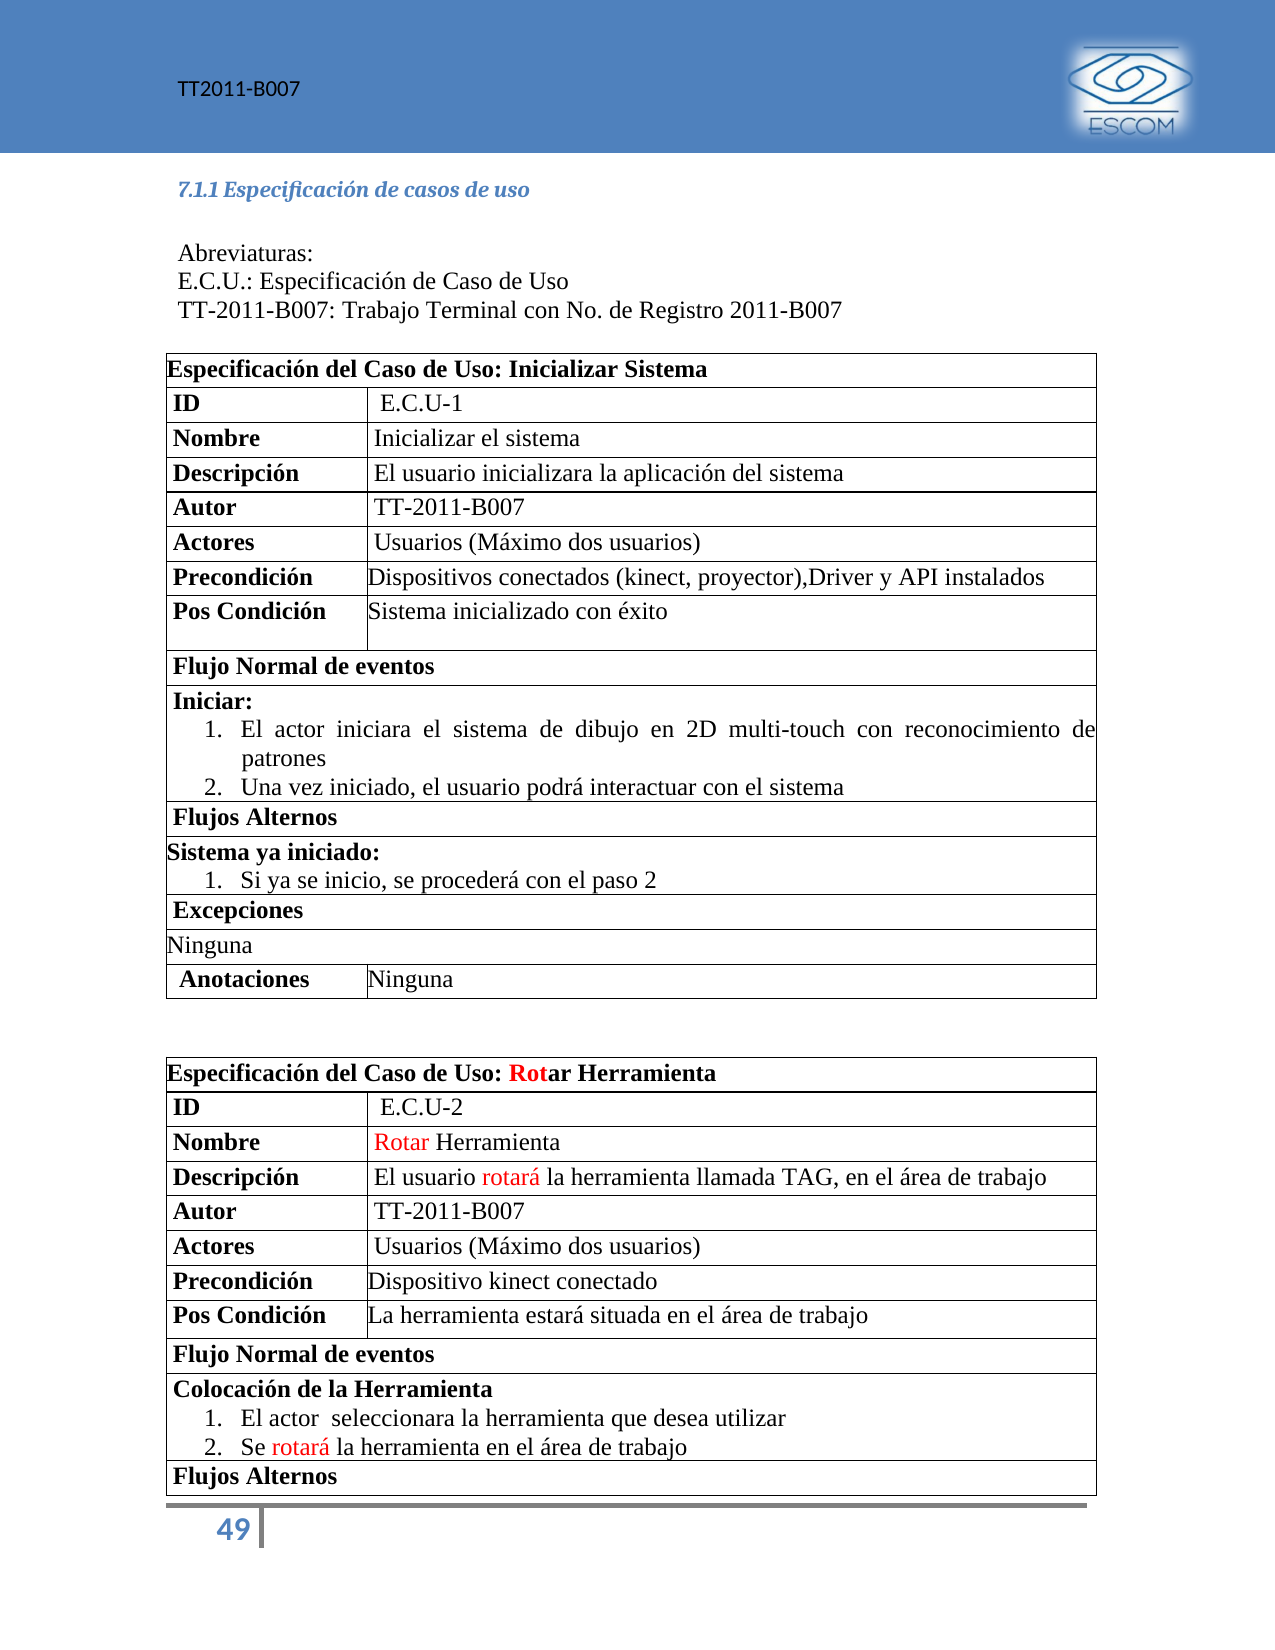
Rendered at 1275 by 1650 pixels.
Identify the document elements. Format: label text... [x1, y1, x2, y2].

table_cell Usuarios (Máximo dos usuarios) [368, 527, 1096, 561]
text E.C.U.: Especificación de Caso de Uso [177, 266, 1098, 295]
table_cell Excepciones [167, 895, 1096, 929]
table_cell Usuarios (Máximo dos usuarios) [368, 1231, 1096, 1265]
table_cell Actores [167, 1231, 367, 1265]
table_cell La herramienta estará situada en el área de trabajo [368, 1301, 1096, 1338]
table_cell E.C.U-2 [368, 1093, 1096, 1126]
table_cell E.C.U-1 [368, 388, 1096, 422]
table_cell Autor [167, 493, 367, 526]
table_cell Descripción [167, 1162, 367, 1195]
table_cell ID [167, 388, 367, 422]
table_cell Colocación de la Herramienta El actor seleccionara la herramienta que desea utilizar Se rotará la herramienta en el área de trabajo [167, 1374, 1096, 1460]
table_cell El usuario rotará la herramienta llamada TAG, en el área de trabajo [368, 1162, 1096, 1195]
table_cell Ninguna [368, 965, 1096, 998]
table_cell Pos Condición [167, 596, 367, 650]
table_cell Dispositivo kinect conectado [368, 1266, 1096, 1299]
table_cell TT-2011-B007 [368, 1196, 1096, 1230]
subtitle 7.1.1 Especificación de casos de uso [177, 177, 1098, 203]
text TT-2011-B007: Trabajo Terminal con No. de Registro 2011-B007 [177, 295, 1098, 324]
table_cell Flujos Alternos [167, 802, 1096, 836]
table_cell Inicializar el sistema [368, 423, 1096, 457]
table_cell ID [167, 1093, 367, 1126]
table_cell Descripción [167, 458, 367, 491]
table_cell TT-2011-B007 [368, 493, 1096, 526]
table_header Especificación del Caso de Uso: Inicializar Sistema [167, 354, 1096, 387]
table_cell Precondición [167, 1266, 367, 1299]
table_cell Autor [167, 1196, 367, 1230]
table_cell Nombre [167, 1127, 367, 1161]
table_cell Iniciar: El actor iniciara el sistema de dibujo en 2D multi-touch con reconocimiento de patrones Una vez iniciado, el usuario podrá interactuar con el sistema [167, 686, 1096, 801]
table_header Especificación del Caso de Uso: Rotar Herramienta [167, 1058, 1096, 1091]
table_cell Actores [167, 527, 367, 561]
table_cell Ninguna [167, 930, 1096, 963]
table_cell Sistema ya iniciado: Si ya se inicio, se procederá con el paso 2 [167, 837, 1096, 894]
picture [1082, 55, 1178, 122]
table_cell Pos Condición [167, 1301, 367, 1338]
table_cell Precondición [167, 562, 367, 595]
table_cell Sistema inicializado con éxito [368, 596, 1096, 650]
table_cell Anotaciones [167, 965, 367, 998]
table_cell Nombre [167, 423, 367, 457]
table_cell Flujo Normal de eventos [167, 651, 1096, 685]
text Abreviaturas: [177, 238, 1098, 266]
table_cell Flujo Normal de eventos [167, 1339, 1096, 1373]
table_cell Dispositivos conectados (kinect, proyector),Driver y API instalados [368, 562, 1096, 595]
table_cell Flujos Alternos [167, 1461, 1096, 1495]
table_cell Rotar Herramienta [368, 1127, 1096, 1161]
table_cell El usuario inicializara la aplicación del sistema [368, 458, 1096, 491]
